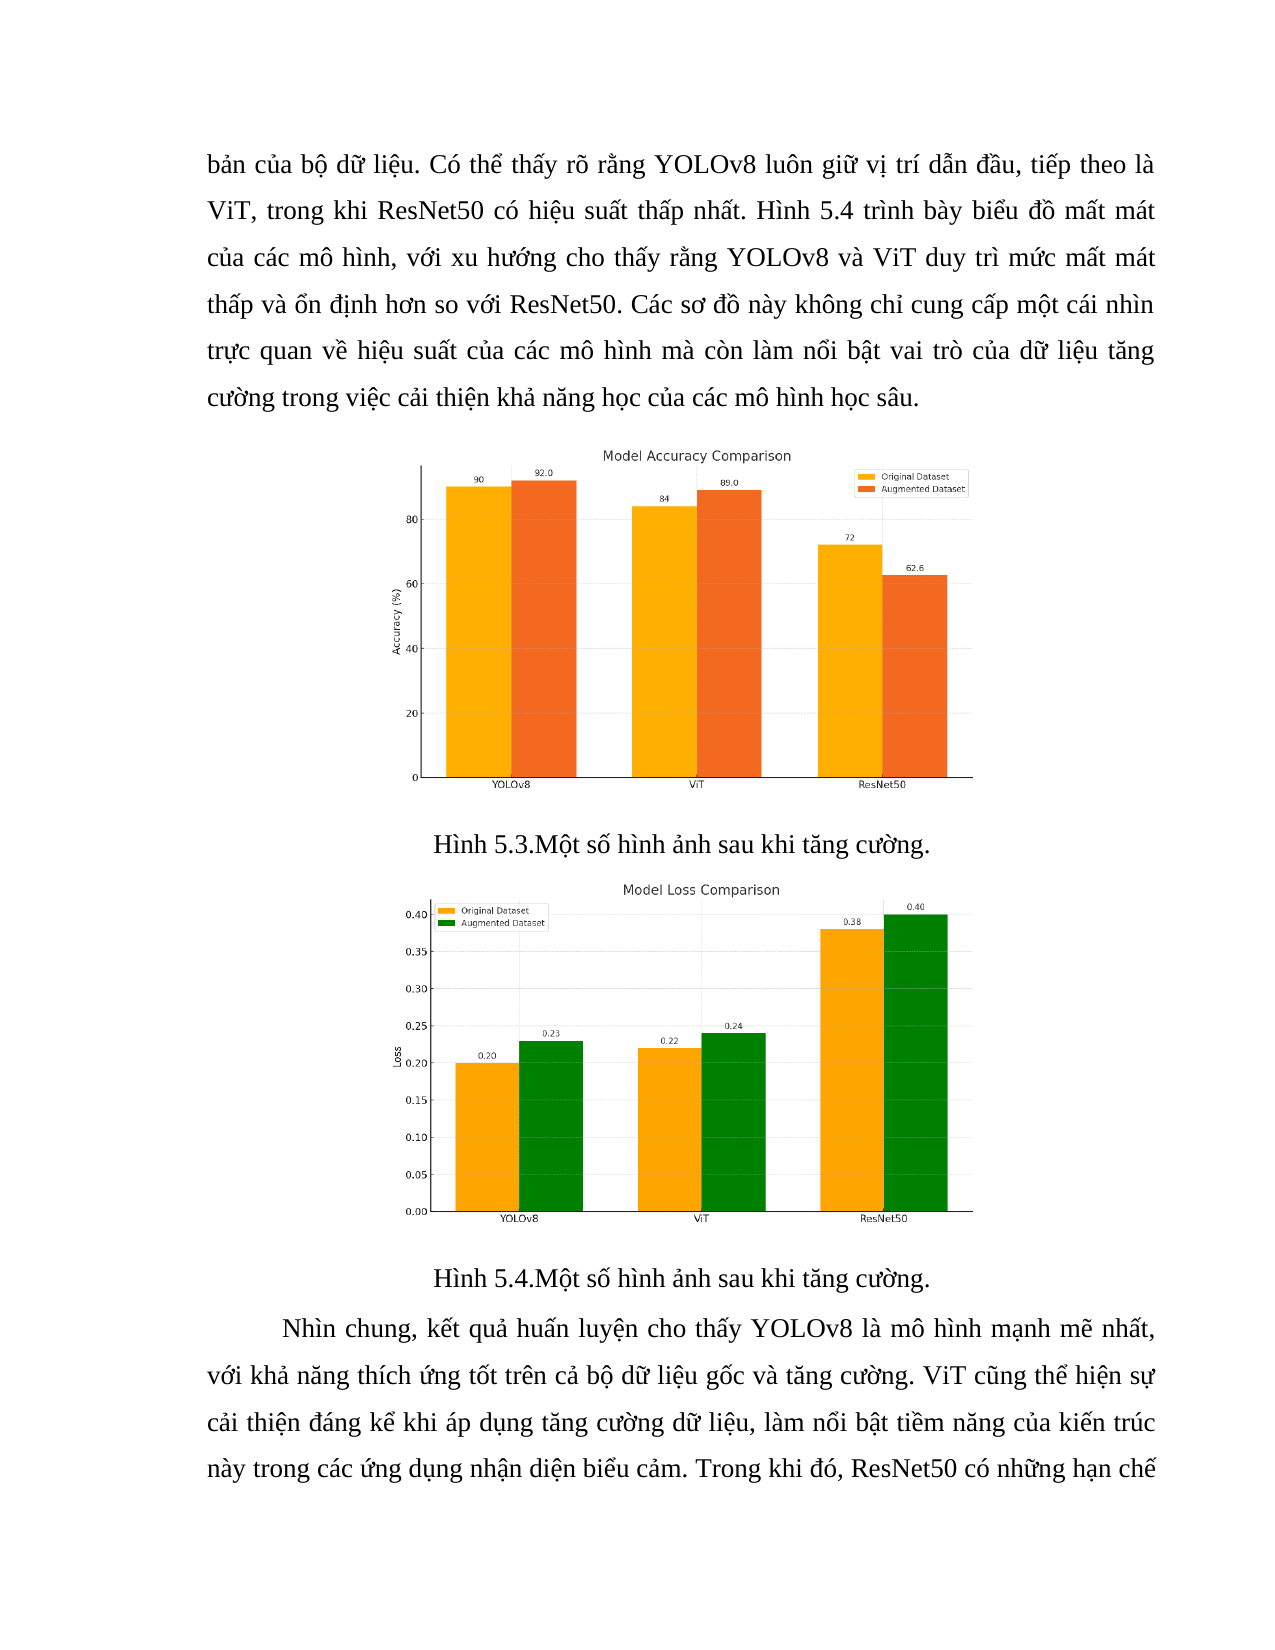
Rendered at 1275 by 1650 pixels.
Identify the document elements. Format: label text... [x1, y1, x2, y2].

picture [386, 878, 978, 1230]
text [207, 1312, 1157, 1483]
text Hình 5.3.Một số hình ảnh sau khi tăng cường. [207, 828, 1157, 859]
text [207, 148, 1157, 412]
picture [386, 444, 978, 796]
text Hình 5.4.Một số hình ảnh sau khi tăng cường. [207, 1262, 1157, 1293]
